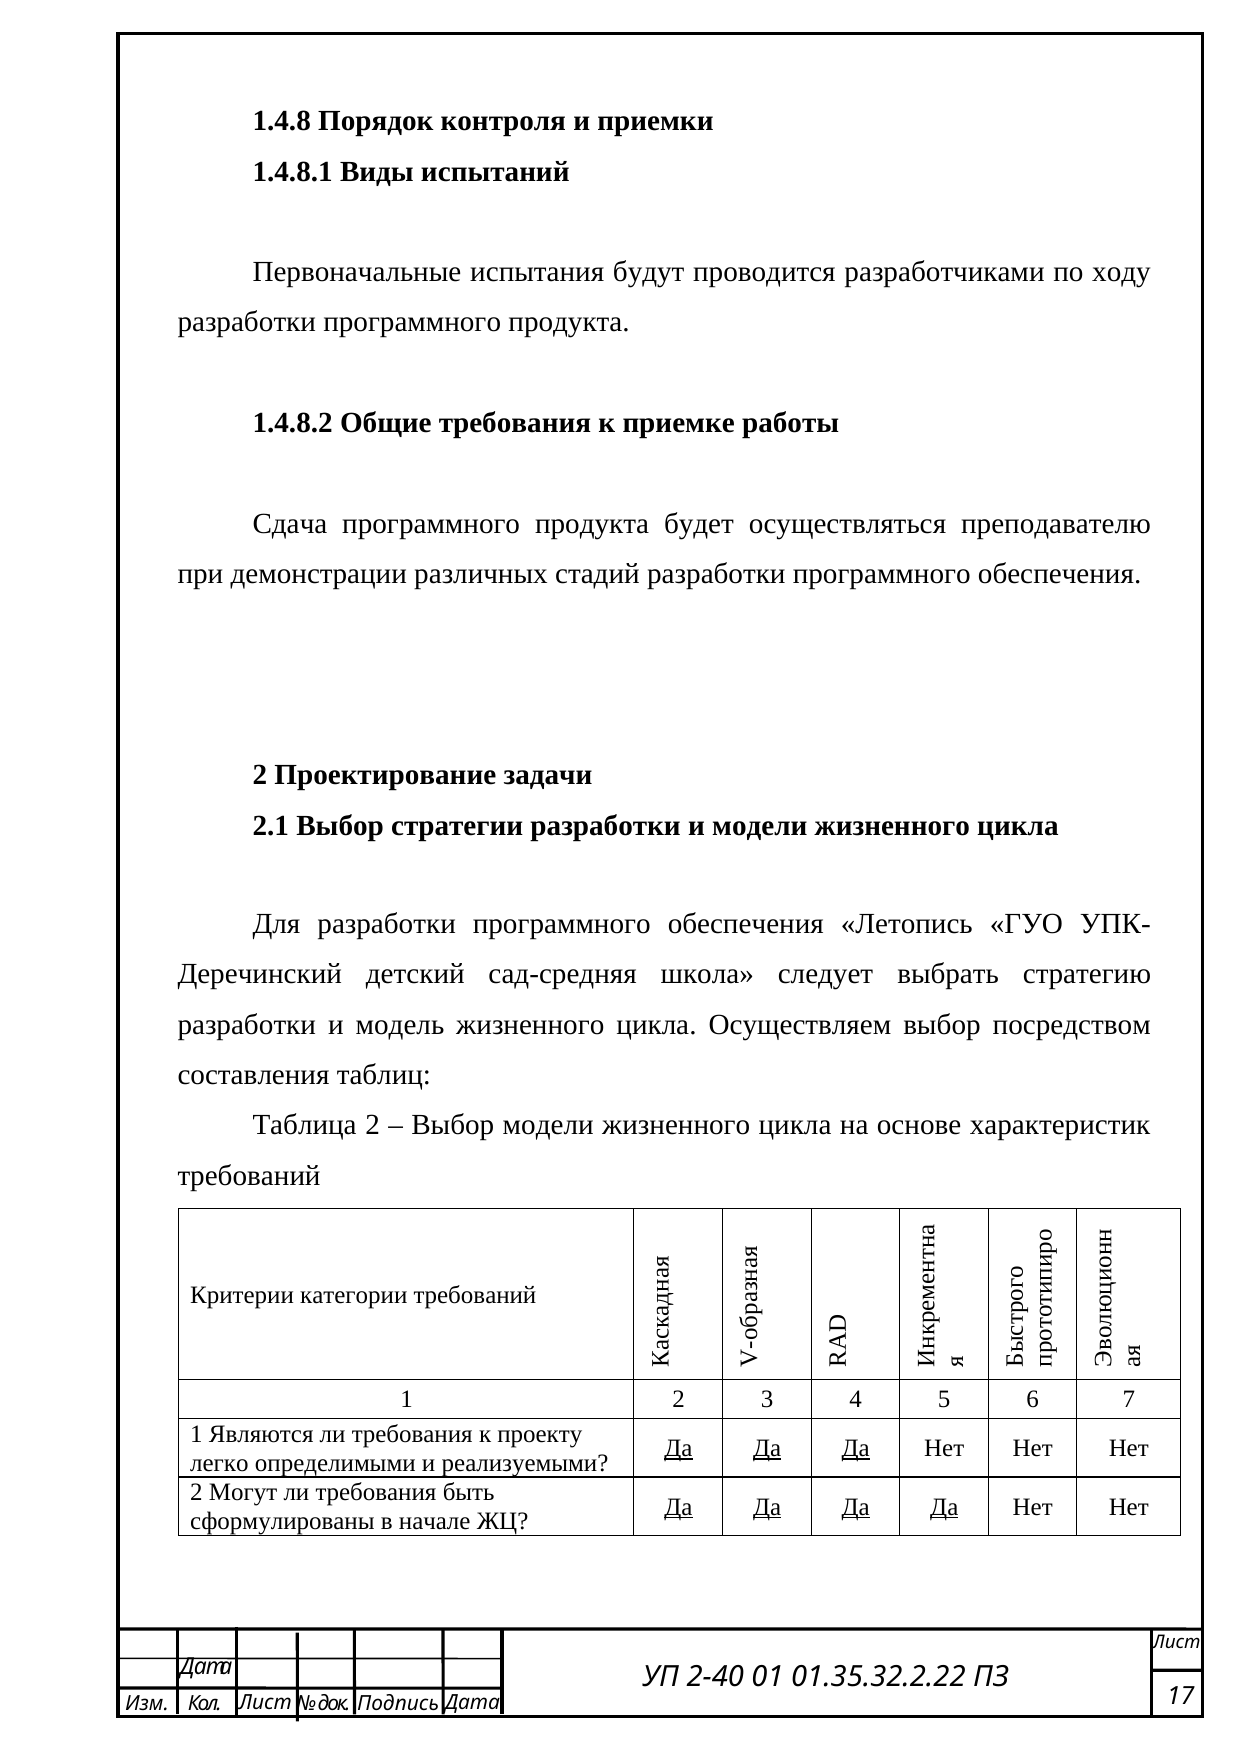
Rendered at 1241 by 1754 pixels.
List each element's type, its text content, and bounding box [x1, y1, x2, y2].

table_cell Да [723, 1478, 811, 1535]
table_header Эволюционная [1077, 1209, 1180, 1379]
table_cell Нет [989, 1419, 1076, 1476]
table_cell 2 [634, 1380, 722, 1418]
subtitle 2.1 Выбор стратегии разработки и модели жизненного цикла [177, 808, 1152, 841]
table_cell Нет [1077, 1478, 1180, 1535]
text 1.4.8 Порядок контроля и приемки [177, 103, 1152, 137]
table_cell Да [900, 1478, 988, 1535]
table_cell Нет [900, 1419, 988, 1476]
table_header Инкрементная [900, 1209, 988, 1379]
table_cell 3 [723, 1380, 811, 1418]
table_cell 1 Являются ли требования к проекту легко определимыми и реализуемыми? [179, 1419, 633, 1476]
table_cell Да [812, 1478, 899, 1535]
text 2 Проектирование задачи [177, 757, 1152, 791]
table_cell Да [634, 1478, 722, 1535]
table_header Критерии категории требований [179, 1209, 633, 1379]
text 1.4.8.1 Виды испытаний [177, 154, 1152, 187]
table_header RAD [812, 1209, 899, 1379]
table_header V-образная [723, 1209, 811, 1379]
text Таблица 2 – Выбор модели жизненного цикла на основе характеристик требований [177, 1107, 1152, 1191]
table_cell 7 [1077, 1380, 1180, 1418]
text Первоначальные испытания будут проводится разработчиками по ходу разработки программного продукта. [177, 254, 1152, 338]
table_cell 6 [989, 1380, 1076, 1418]
text 1.4.8.2 Общие требования к приемке работы [177, 405, 1152, 439]
table_cell 2 Могут ли требования быть сформулированы в начале ЖЦ? [179, 1478, 633, 1535]
table_header Каскадная [634, 1209, 722, 1379]
table_cell Да [723, 1419, 811, 1476]
table_cell 5 [900, 1380, 988, 1418]
table_cell Да [812, 1419, 899, 1476]
table_cell Нет [1077, 1419, 1180, 1476]
text Сдача программного продукта будет осуществляться преподавателю при демонстрации различных стадий разработки программного обеспечения. [177, 506, 1152, 590]
table_header Быстрого прототипирования [989, 1209, 1076, 1379]
table_cell 1 [179, 1380, 633, 1418]
table_cell Нет [989, 1478, 1076, 1535]
text Для разработки программного обеспечения «Летопись «ГУО УПК-Деречинский детский сад-средняя школа» следует выбрать стратегию разработки и модель жизненного цикла. Осуществляем выбор посредством составления таблиц: [177, 906, 1152, 1091]
table_cell 4 [812, 1380, 899, 1418]
table_cell Да [634, 1419, 722, 1476]
